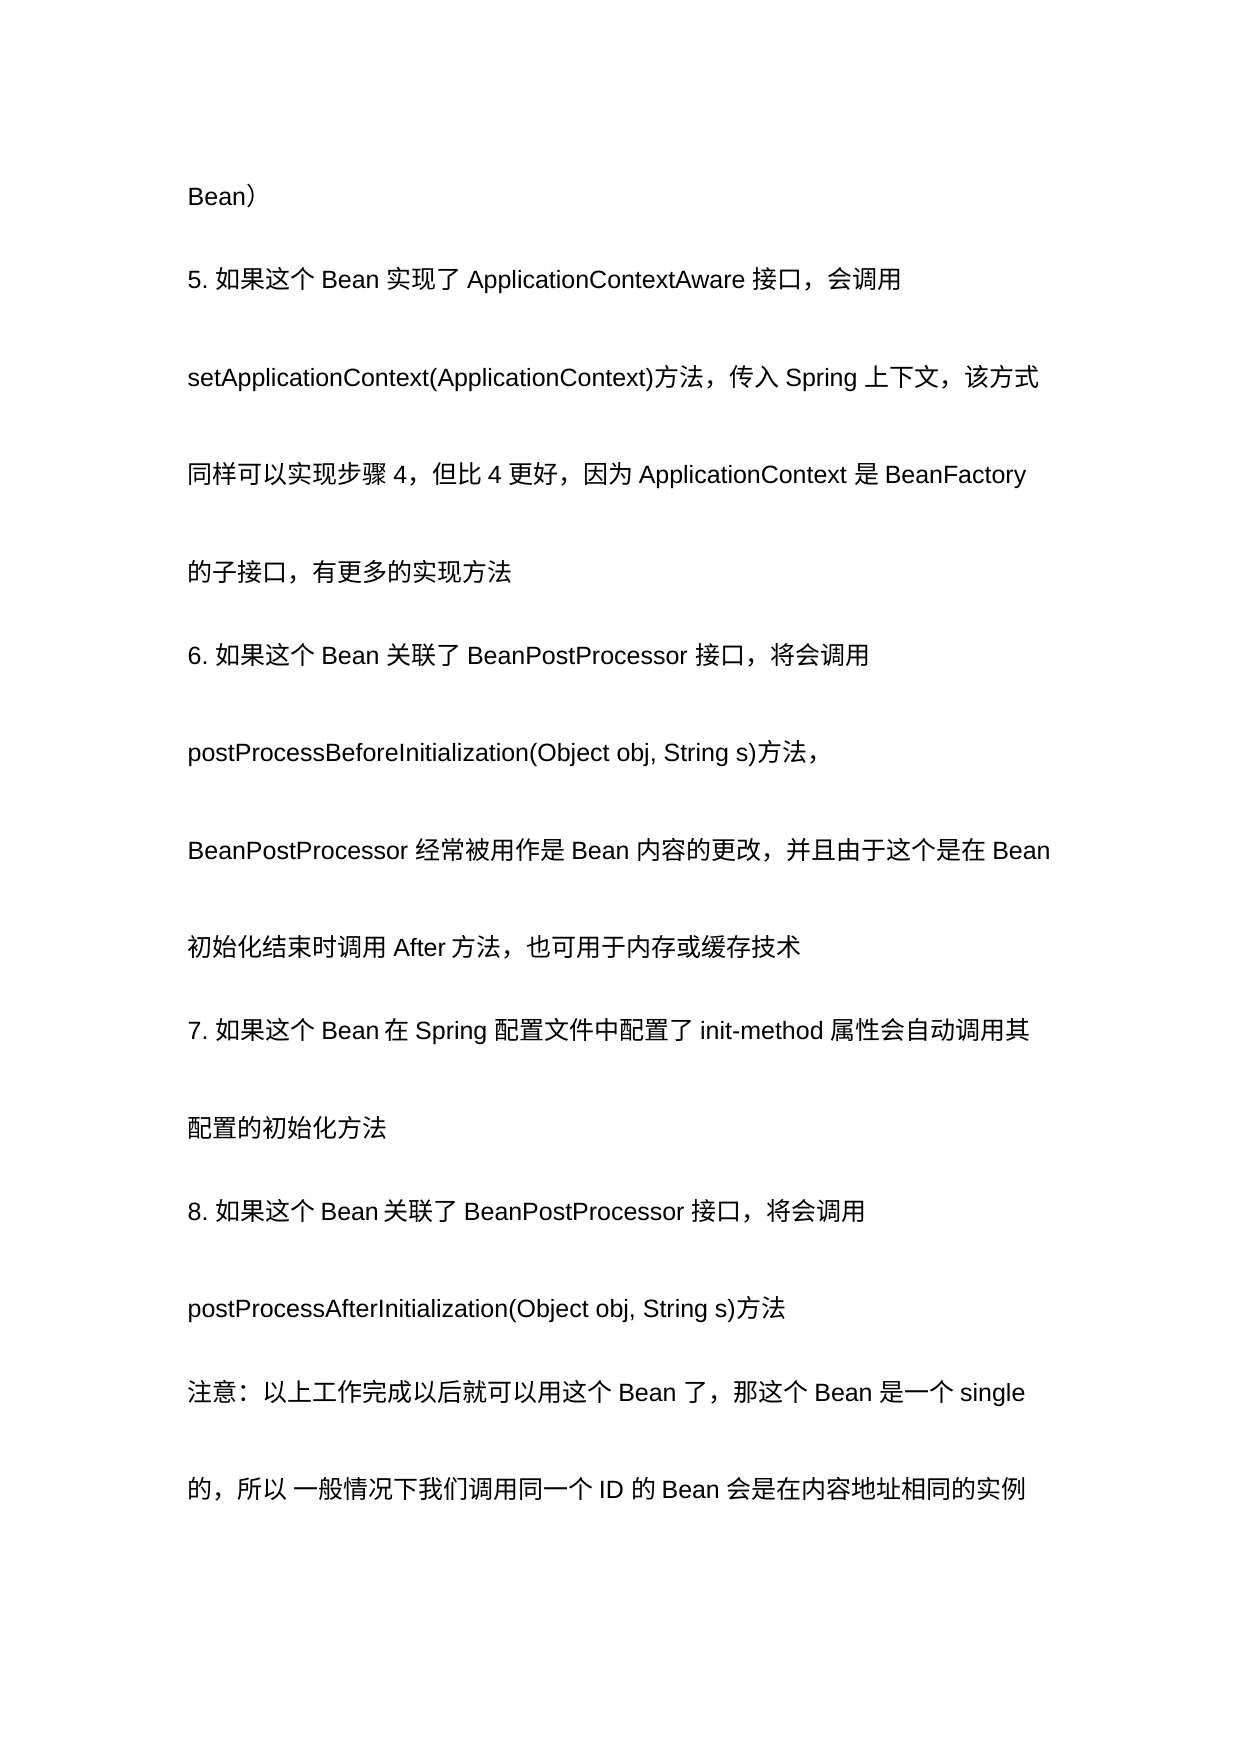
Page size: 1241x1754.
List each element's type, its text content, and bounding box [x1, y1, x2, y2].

text 6. 如果这个 Bean 关联了 BeanPostProcessor 接口，将会调用 postProcessBeforeInitialization(Object obj, String s)方法，BeanPostProcessor 经常被用作是 Bean 内容的更改，并且由于这个是在 Bean 初始化结束时调用 After方法，也可用于内存或缓存技术 [187, 621, 1053, 978]
text 8. 如果这个Bean关联了BeanPostProcessor 接口，将会调用 postProcessAfterInitialization(Object obj, String s)方法 [187, 1177, 1053, 1339]
text 7. 如果这个 Bean在 Spring 配置文件中配置了 init-method 属性会自动调用其配置的初始化方法 [187, 996, 1053, 1159]
text 注意：以上工作完成以后就可以用这个 Bean 了，那这个 Bean 是一个 single 的，所以 一般情况下我们调用同一个 ID 的 Bean 会是在内容地址相同的实例 [187, 1358, 1053, 1520]
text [187, 162, 1053, 227]
text 5. 如果这个 Bean 实现了 ApplicationContextAware 接口，会调用 setApplicationContext(ApplicationContext)方法，传入 Spring 上下文，该方式同样可以实现步骤 4，但比 4 更好，因为ApplicationContext 是 BeanFactory 的子接口，有更多的实现方法 [187, 245, 1053, 603]
